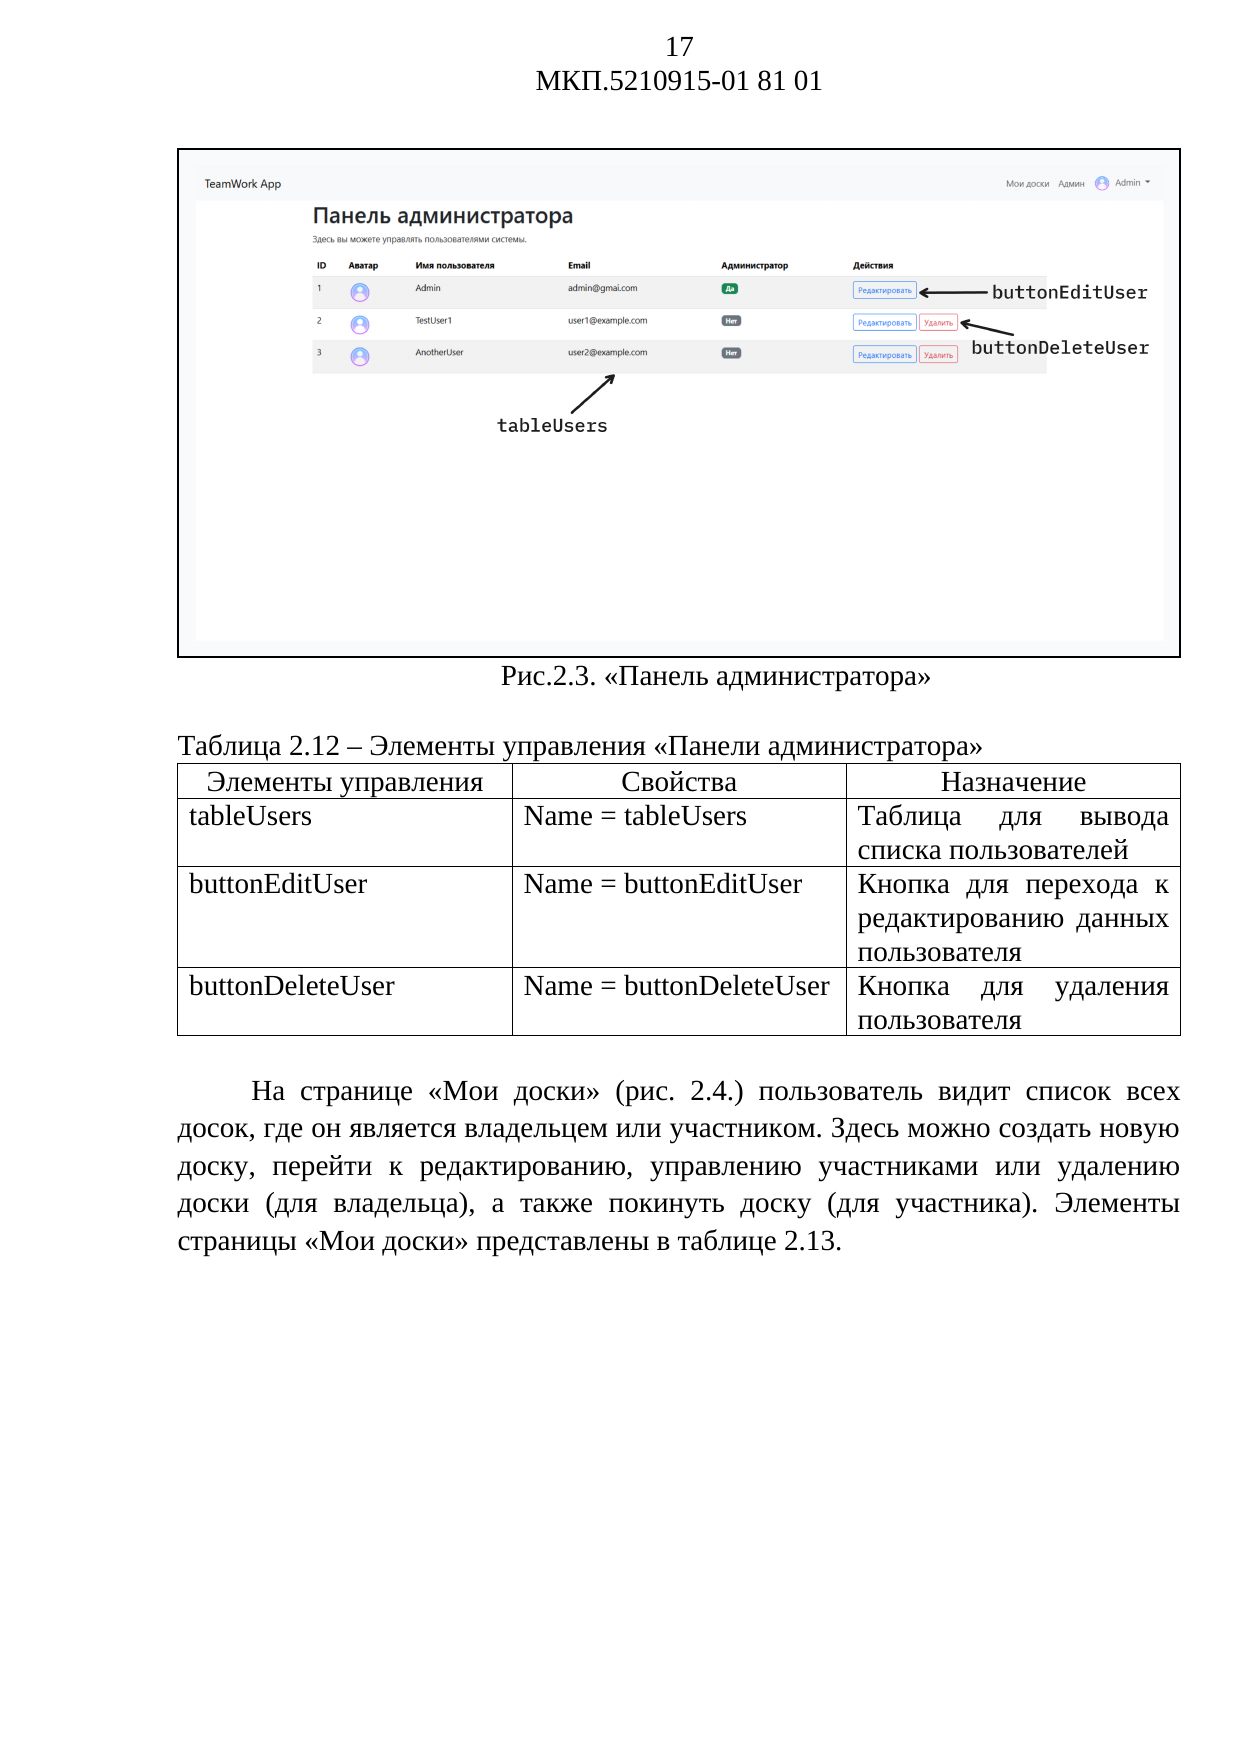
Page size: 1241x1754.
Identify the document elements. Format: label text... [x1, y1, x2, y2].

table_cell Name = buttonDeleteUser [513, 968, 846, 1035]
table_cell tableUsers [178, 799, 512, 866]
table_cell Кнопка для удаления пользователя [847, 968, 1180, 1035]
picture [179, 150, 1179, 656]
text Рис.2.3. «Панель администратора» [177, 658, 1181, 692]
table_header Назначение [847, 764, 1180, 797]
table_header Свойства [513, 764, 846, 797]
table_header Элементы управления [178, 764, 512, 797]
text На странице «Мои доски» (рис. 2.4.) пользователь видит список всех досок, где он является владельцем или участником. Здесь можно создать новую доску, перейти к редактированию, управлению участниками или удалению доски (для владельца), а также покинуть доску (для участника). Элементы страницы «Мои доски» представлены в таблице 2.13. [177, 1070, 1181, 1257]
table_cell Name = buttonEditUser [513, 867, 846, 967]
table_cell Таблица для вывода списка пользователей [847, 799, 1180, 866]
table_cell Кнопка для перехода к редактированию данных пользователя [847, 867, 1180, 967]
table_cell buttonEditUser [178, 867, 512, 967]
text Таблица 2.12 – Элементы управления «Панели администратора» [177, 725, 1181, 763]
table_cell buttonDeleteUser [178, 968, 512, 1035]
table_cell Name = tableUsers [513, 799, 846, 866]
